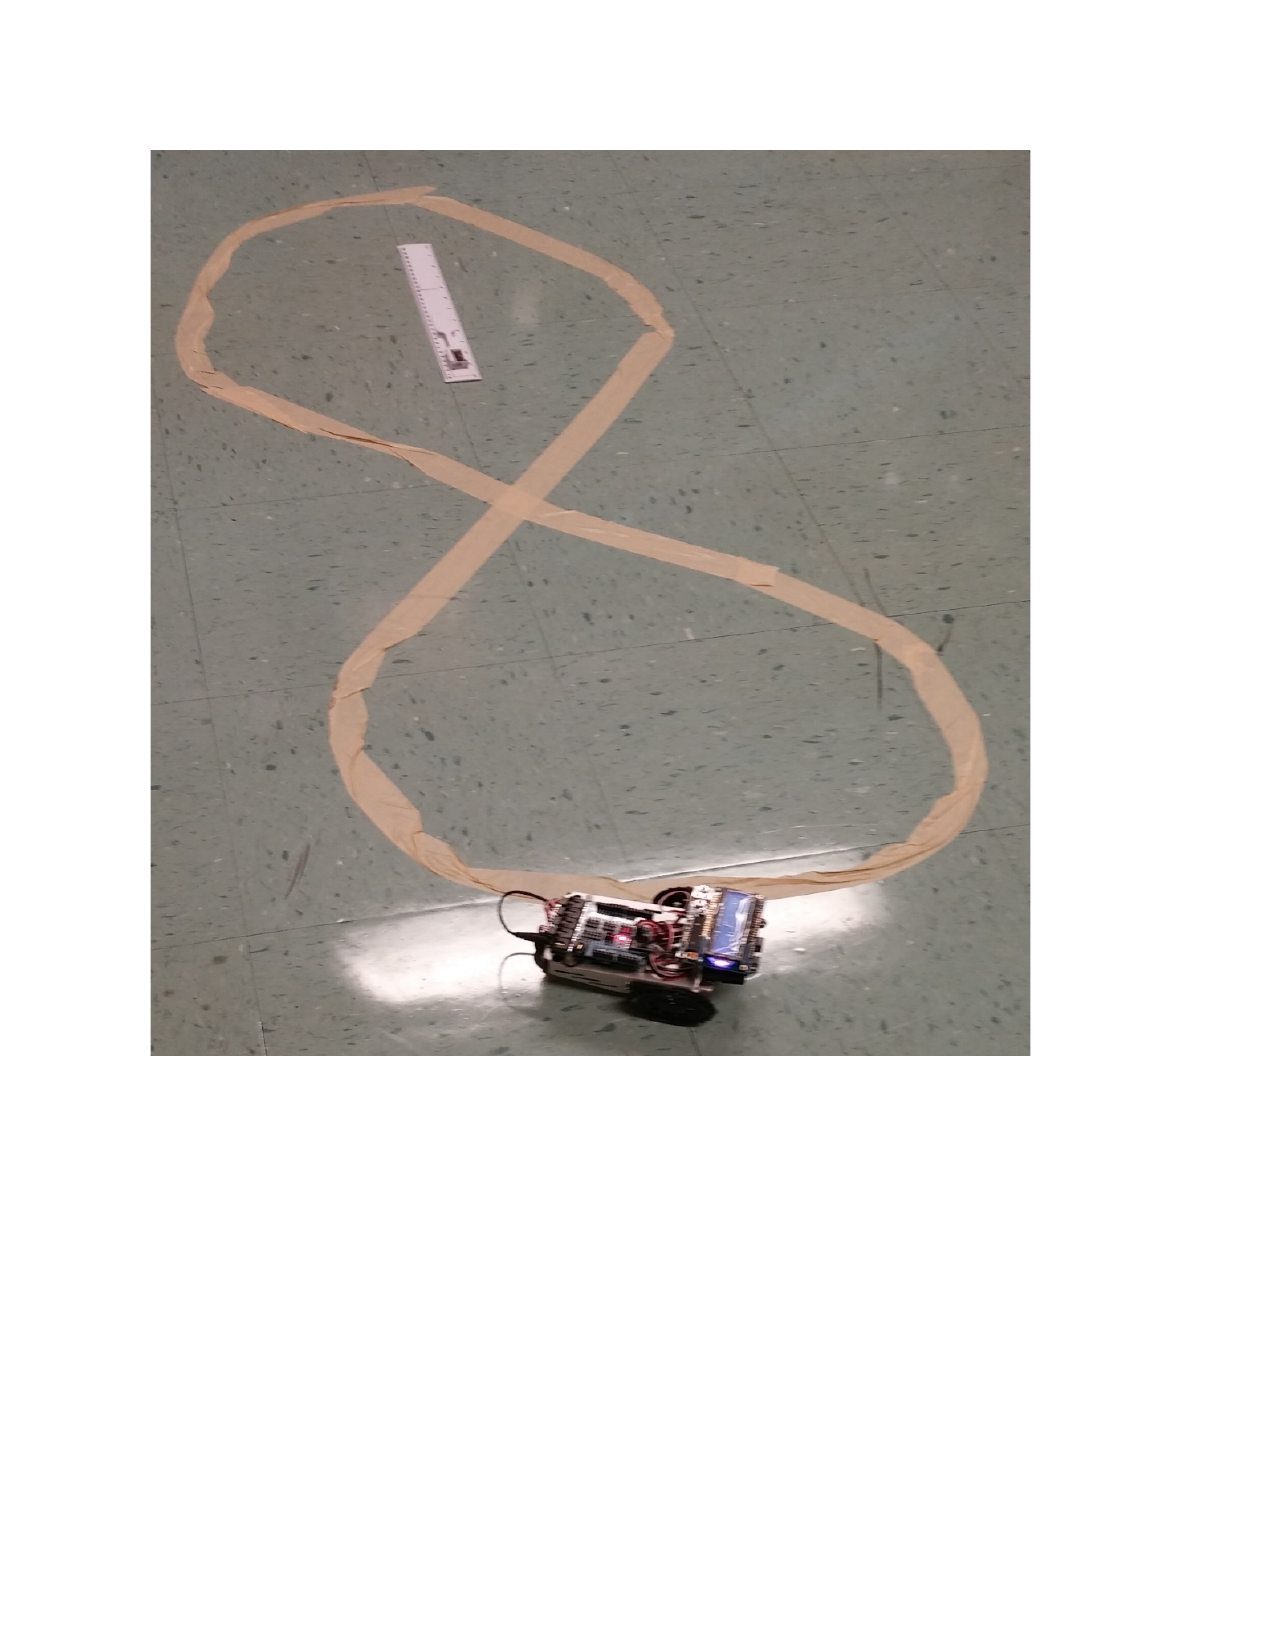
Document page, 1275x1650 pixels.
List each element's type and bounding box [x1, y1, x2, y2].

picture [150, 150, 1031, 1056]
